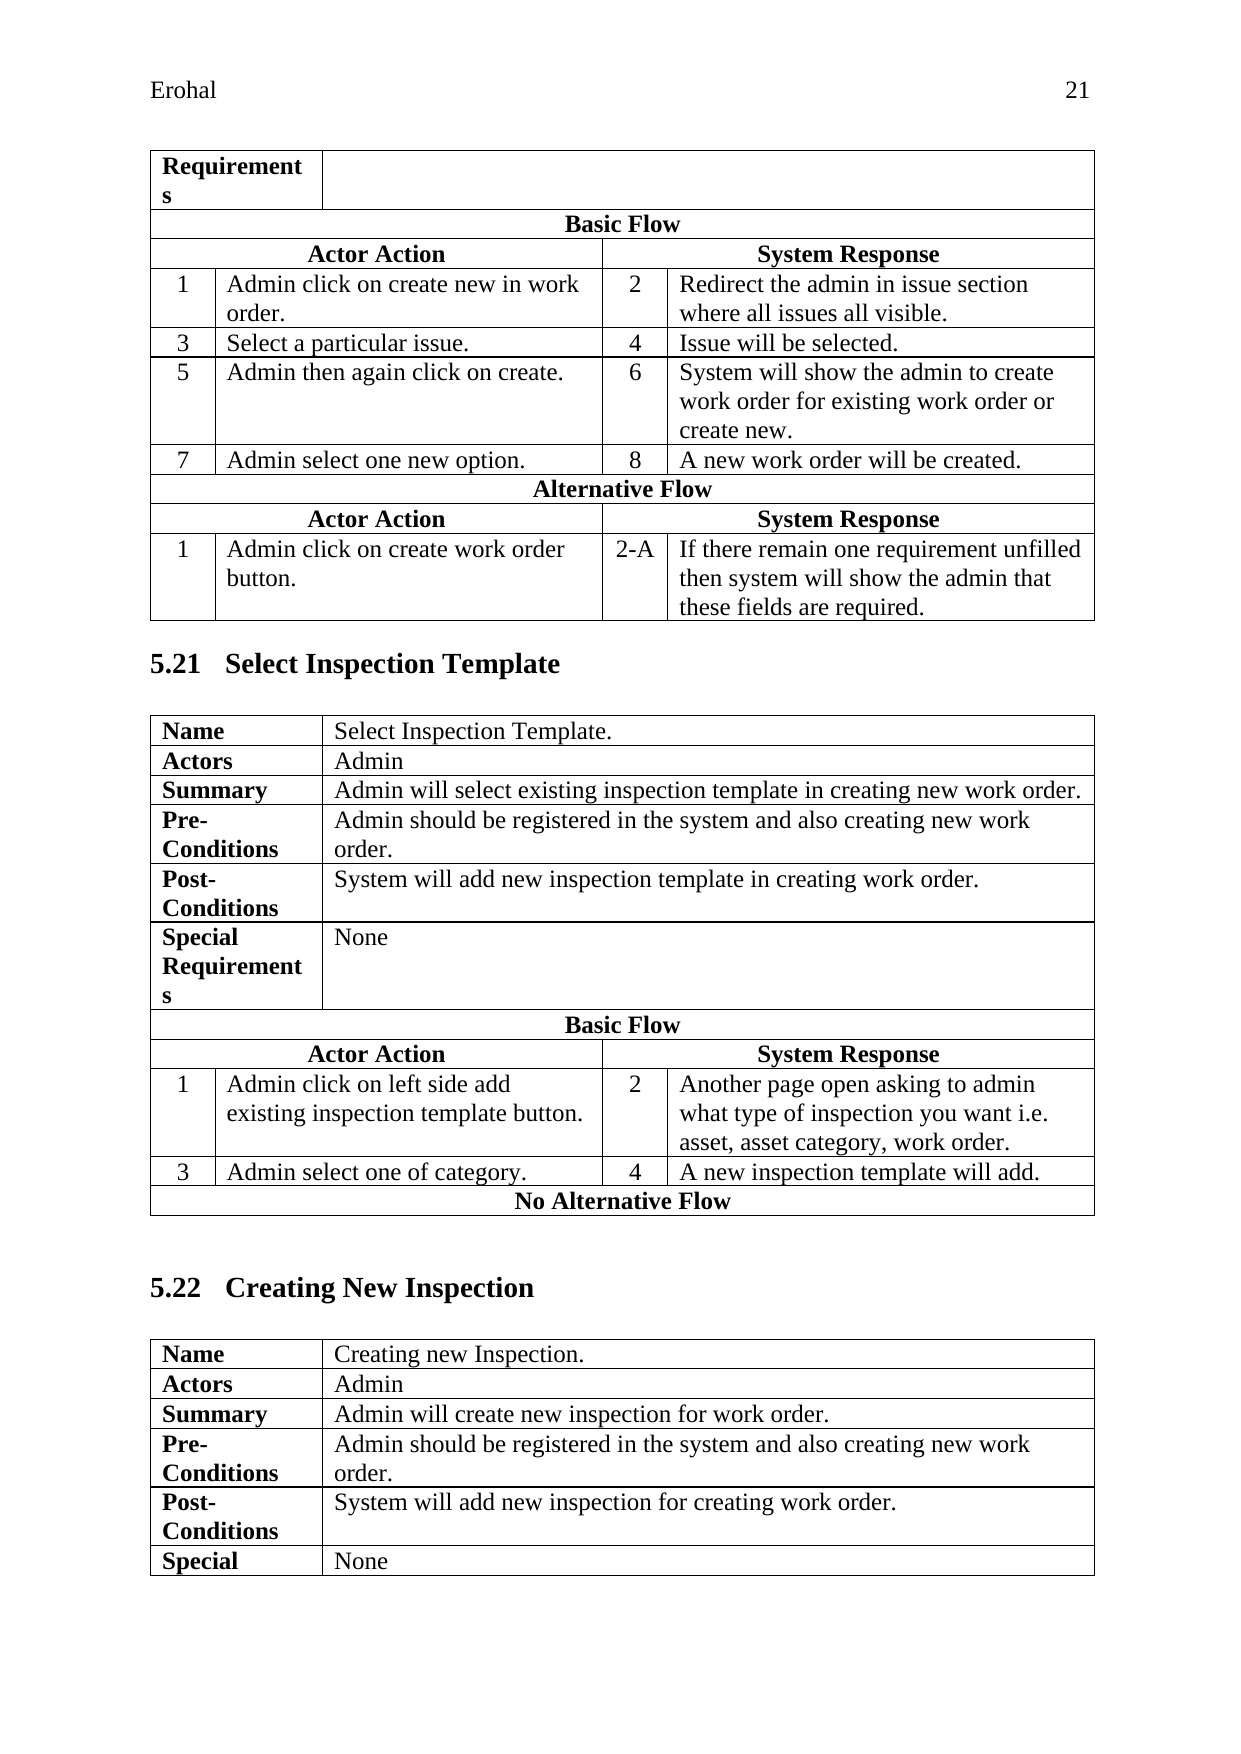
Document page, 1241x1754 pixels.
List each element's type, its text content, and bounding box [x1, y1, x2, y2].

table_cell 7 [151, 445, 215, 473]
table_cell 2 [603, 269, 667, 327]
table_cell Issue will be selected. [668, 328, 1094, 356]
table_cell System Response [603, 1040, 1094, 1068]
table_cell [323, 151, 1094, 208]
table_cell 2-A [603, 534, 667, 620]
table_cell Pre-Conditions [151, 805, 322, 863]
table_cell Actor Action [151, 239, 602, 268]
table_cell Admin will select existing inspection template in creating new work order. [323, 776, 1094, 804]
table_header Name [151, 1340, 322, 1368]
table_cell Actors [151, 1369, 322, 1398]
table_cell If there remain one requirement unfilled then system will show the admin that these fields are required. [668, 534, 1094, 620]
table_cell 3 [151, 328, 215, 356]
table_header Name [151, 716, 322, 745]
table_cell 4 [603, 328, 667, 356]
table_header Select Inspection Template. [323, 716, 1094, 745]
table_cell Another page open asking to admin what type of inspection you want i.e. asset, asset category, work order. [668, 1069, 1094, 1156]
table_cell Admin select one new option. [216, 445, 602, 473]
table_cell Summary [151, 1399, 322, 1428]
table_cell Redirect the admin in issue section where all issues all visible. [668, 269, 1094, 327]
table_cell Admin click on left side add existing inspection template button. [216, 1069, 602, 1156]
table_cell Post-Conditions [151, 864, 322, 921]
table_cell Basic Flow [151, 1010, 1094, 1038]
table_cell Actors [151, 746, 322, 774]
table_cell System will add new inspection for creating work order. [323, 1488, 1094, 1545]
table_cell Actor Action [151, 1040, 602, 1068]
table_header Creating new Inspection. [323, 1340, 1094, 1368]
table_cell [151, 1546, 322, 1575]
table_cell Alternative Flow [151, 475, 1094, 503]
table_cell Admin should be registered in the system and also creating new work order. [323, 805, 1094, 863]
table_cell Admin then again click on create. [216, 358, 602, 444]
subtitle Creating New Inspection [150, 1270, 1090, 1303]
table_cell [151, 151, 322, 208]
table_cell Post-Conditions [151, 1488, 322, 1545]
table_cell 1 [151, 534, 215, 620]
table_cell Admin click on create new in work order. [216, 269, 602, 327]
table_cell A new work order will be created. [668, 445, 1094, 473]
table_cell Pre-Conditions [151, 1429, 322, 1486]
table_cell 8 [603, 445, 667, 473]
table_cell 5 [151, 358, 215, 444]
table_cell Admin select one of category. [216, 1157, 602, 1185]
table_cell Admin should be registered in the system and also creating new work order. [323, 1429, 1094, 1486]
table_cell Admin will create new inspection for work order. [323, 1399, 1094, 1428]
table_cell A new inspection template will add. [668, 1157, 1094, 1185]
table_cell System Response [603, 239, 1094, 268]
table_cell System Response [603, 504, 1094, 533]
table_cell Summary [151, 776, 322, 804]
table_cell None [323, 1546, 1094, 1575]
table_cell Admin [323, 746, 1094, 774]
table_cell 6 [603, 358, 667, 444]
table_cell Special Requirements [151, 923, 322, 1009]
table_cell 1 [151, 269, 215, 327]
table_cell 1 [151, 1069, 215, 1156]
table_cell Admin [323, 1369, 1094, 1398]
subtitle Select Inspection Template [150, 646, 1090, 680]
table_cell No Alternative Flow [151, 1186, 1094, 1215]
table_cell Actor Action [151, 504, 602, 533]
table_cell Admin click on create work order button. [216, 534, 602, 620]
table_cell Select a particular issue. [216, 328, 602, 356]
table_cell System will add new inspection template in creating work order. [323, 864, 1094, 921]
table_cell Basic Flow [151, 210, 1094, 238]
table_cell 2 [603, 1069, 667, 1156]
table_cell 3 [151, 1157, 215, 1185]
table_cell 4 [603, 1157, 667, 1185]
table_cell None [323, 923, 1094, 1009]
table_cell System will show the admin to create work order for existing work order or create new. [668, 358, 1094, 444]
